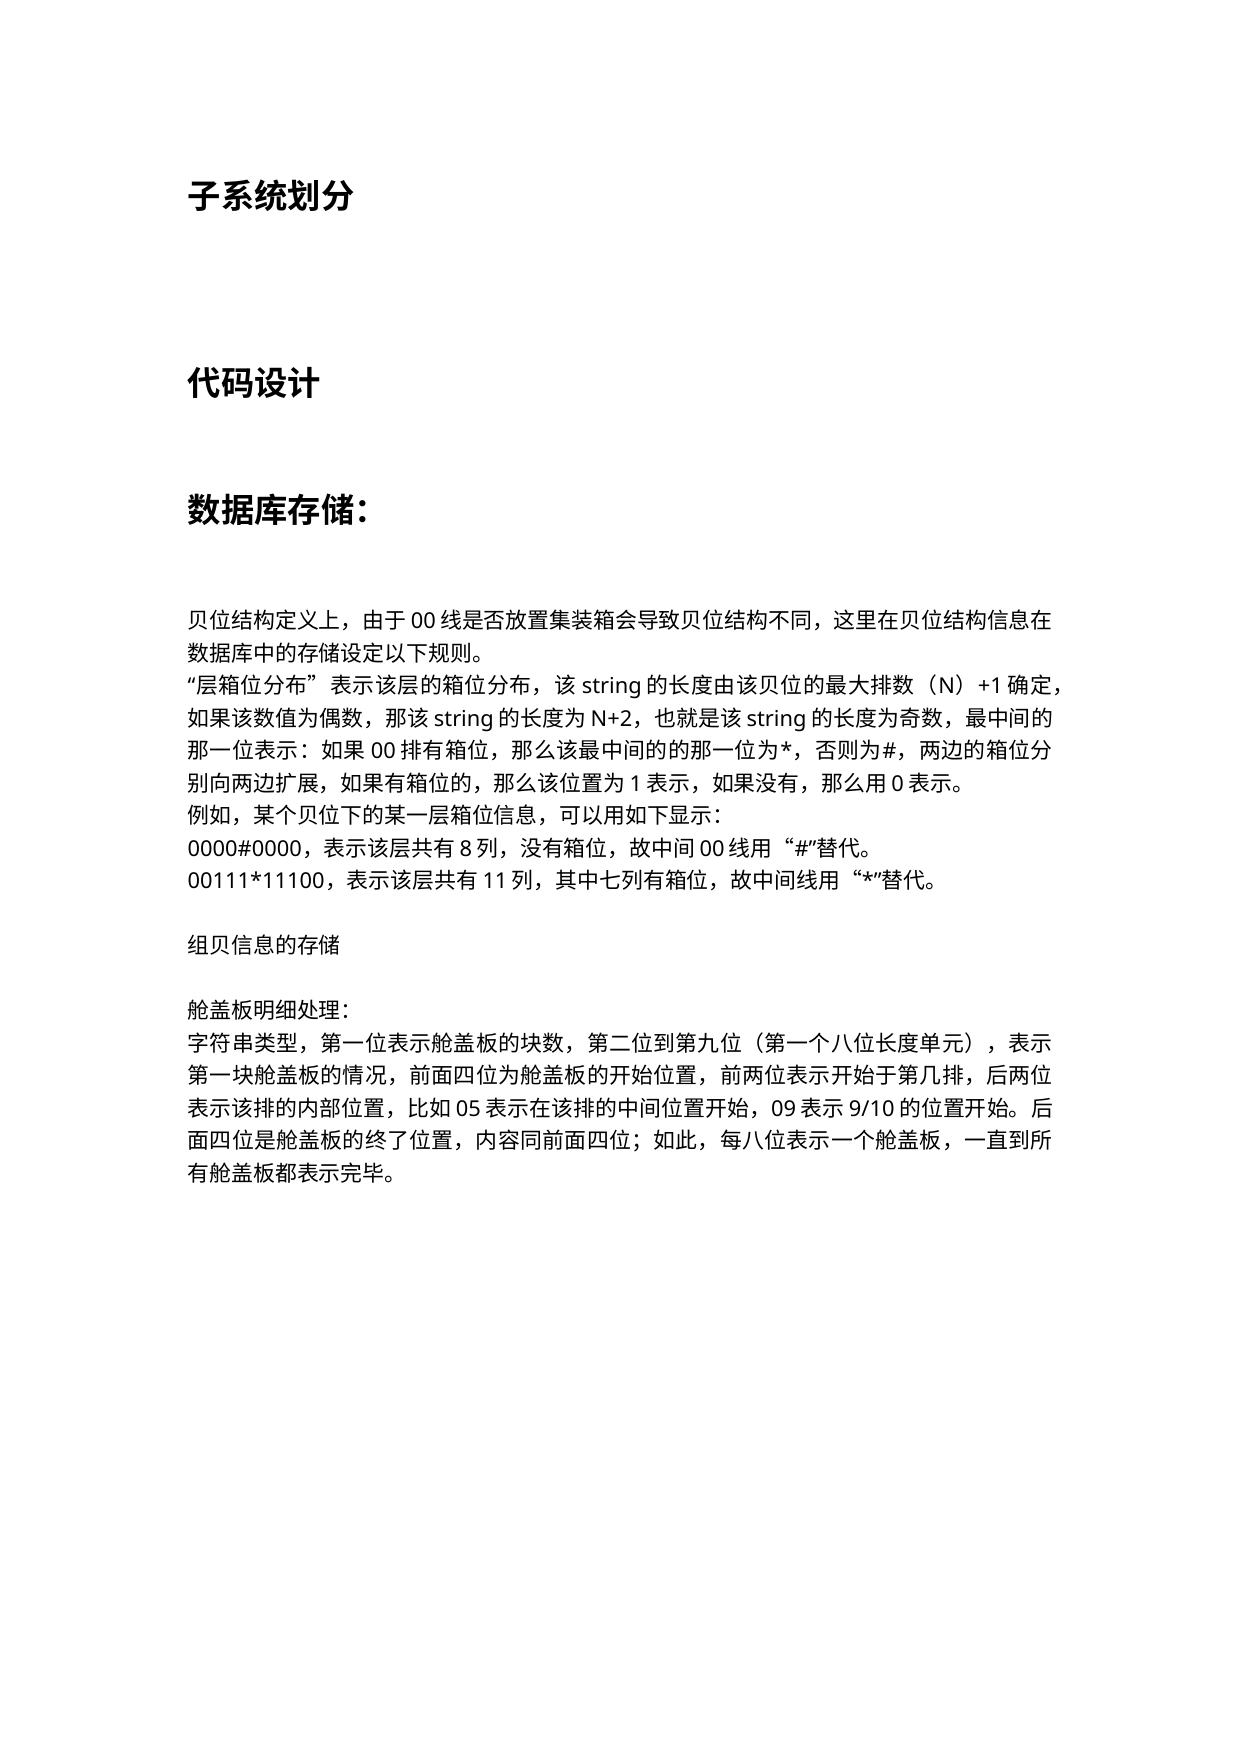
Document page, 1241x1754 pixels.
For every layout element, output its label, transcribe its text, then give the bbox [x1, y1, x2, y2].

text 例如，某个贝位下的某一层箱位信息，可以用如下显示： [187, 798, 1053, 831]
text 0000#0000，表示该层共有8列，没有箱位，故中间00线用“#”替代。 [187, 831, 1053, 863]
subtitle 代码设计 [187, 349, 1053, 414]
text 舱盖板明细处理： [187, 993, 1053, 1026]
text “层箱位分布”表示该层的箱位分布，该string的长度由该贝位的最大排数（N）+1确定，如果该数值为偶数，那该string的长度为N+2，也就是该string的长度为奇数，最中间的那一位表示：如果00排有箱位，那么该最中间的的那一位为*，否则为#，两边的箱位分别向两边扩展，如果有箱位的，那么该位置为1表示，如果没有，那么用0表示。 [187, 668, 1053, 798]
text 贝位结构定义上，由于00线是否放置集装箱会导致贝位结构不同，这里在贝位结构信息在数据库中的存储设定以下规则。 [187, 603, 1053, 668]
text 字符串类型，第一位表示舱盖板的块数，第二位到第九位（第一个八位长度单元），表示第一块舱盖板的情况，前面四位为舱盖板的开始位置，前两位表示开始于第几排，后两位表示该排的内部位置，比如05表示在该排的中间位置开始，09表示9/10的位置开始。后面四位是舱盖板的终了位置，内容同前面四位；如此，每八位表示一个舱盖板，一直到所有舱盖板都表示完毕。 [187, 1026, 1053, 1188]
text 00111*11100，表示该层共有11列，其中七列有箱位，故中间线用“*”替代。 [187, 863, 1053, 896]
subtitle 数据库存储： [187, 476, 1053, 541]
text 组贝信息的存储 [187, 928, 1053, 961]
subtitle 子系统划分 [187, 162, 1053, 227]
